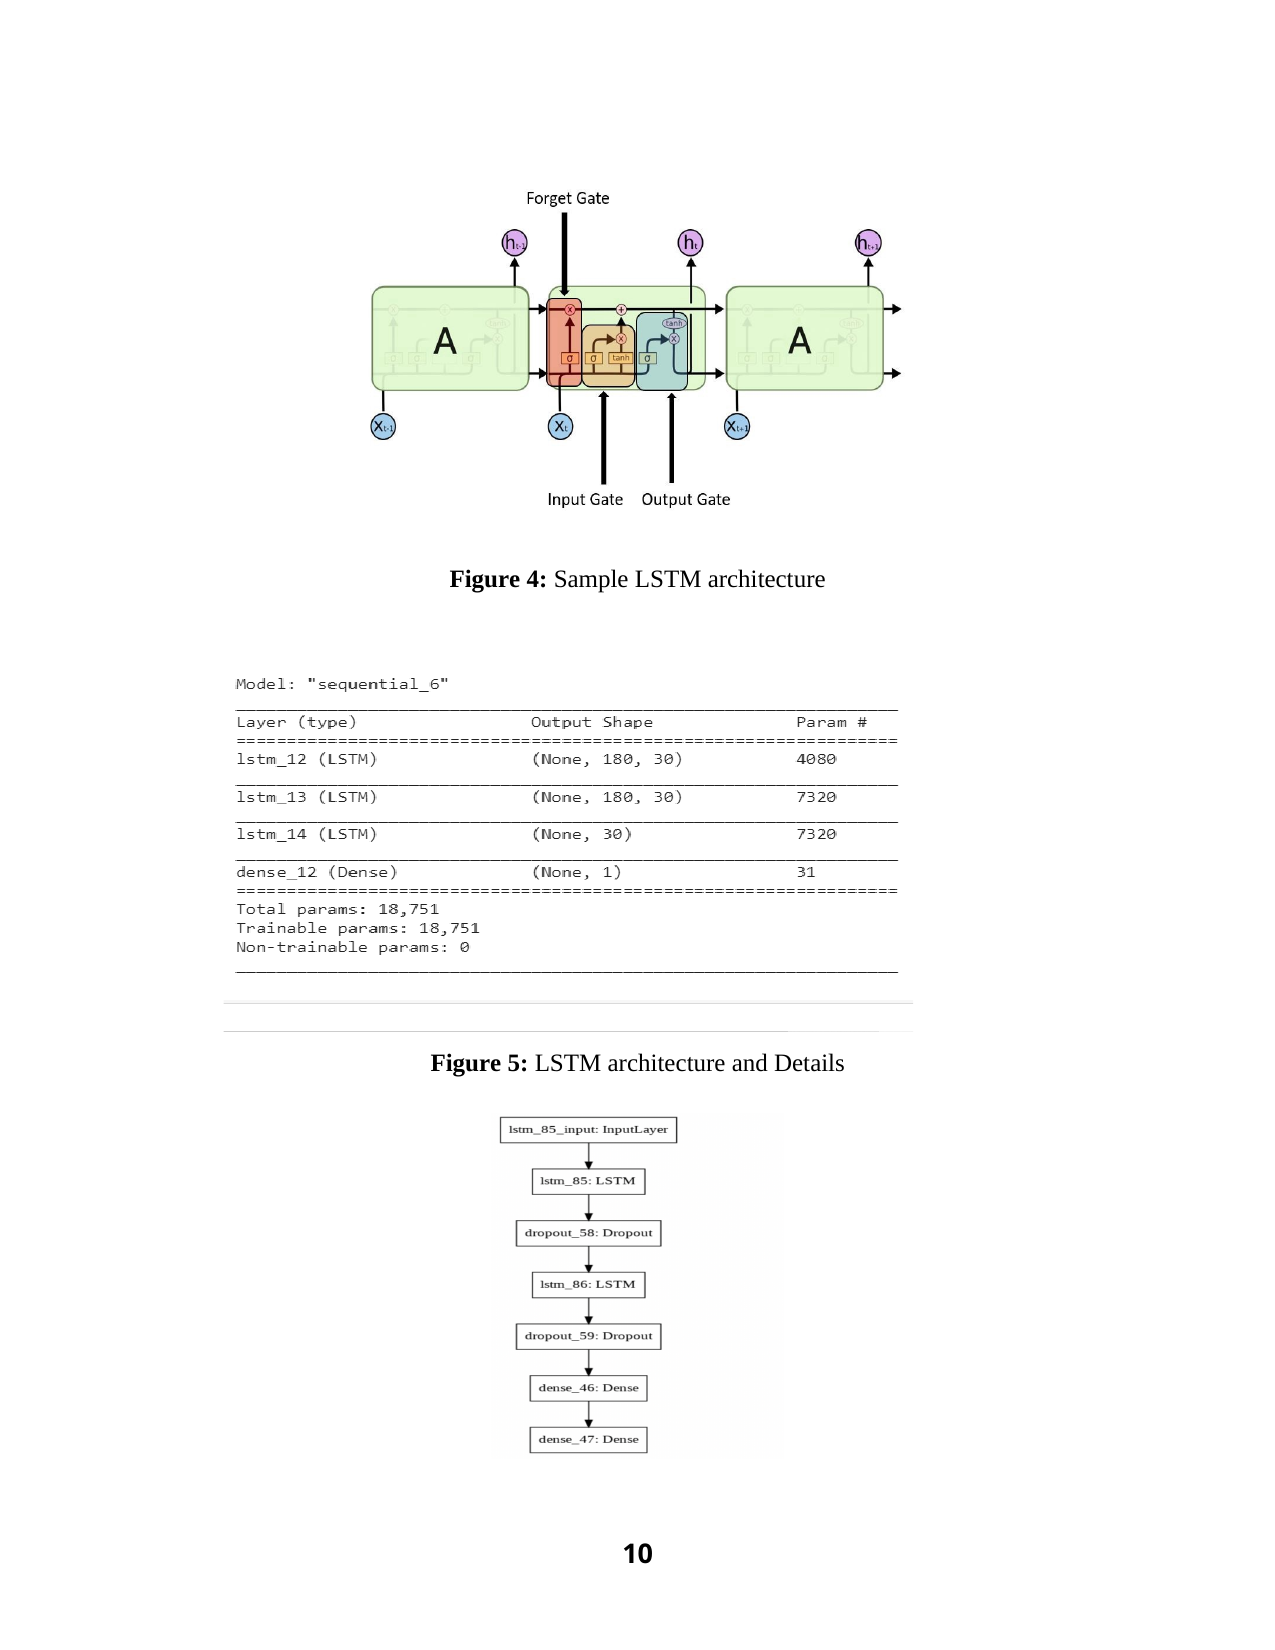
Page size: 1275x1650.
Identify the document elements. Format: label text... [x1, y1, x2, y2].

picture [332, 150, 943, 560]
picture [223, 667, 914, 1032]
text Figure 4: Sample LSTM architecture [150, 564, 1125, 593]
picture [491, 1113, 784, 1459]
text Figure 5: LSTM architecture and Details [150, 1048, 1125, 1076]
